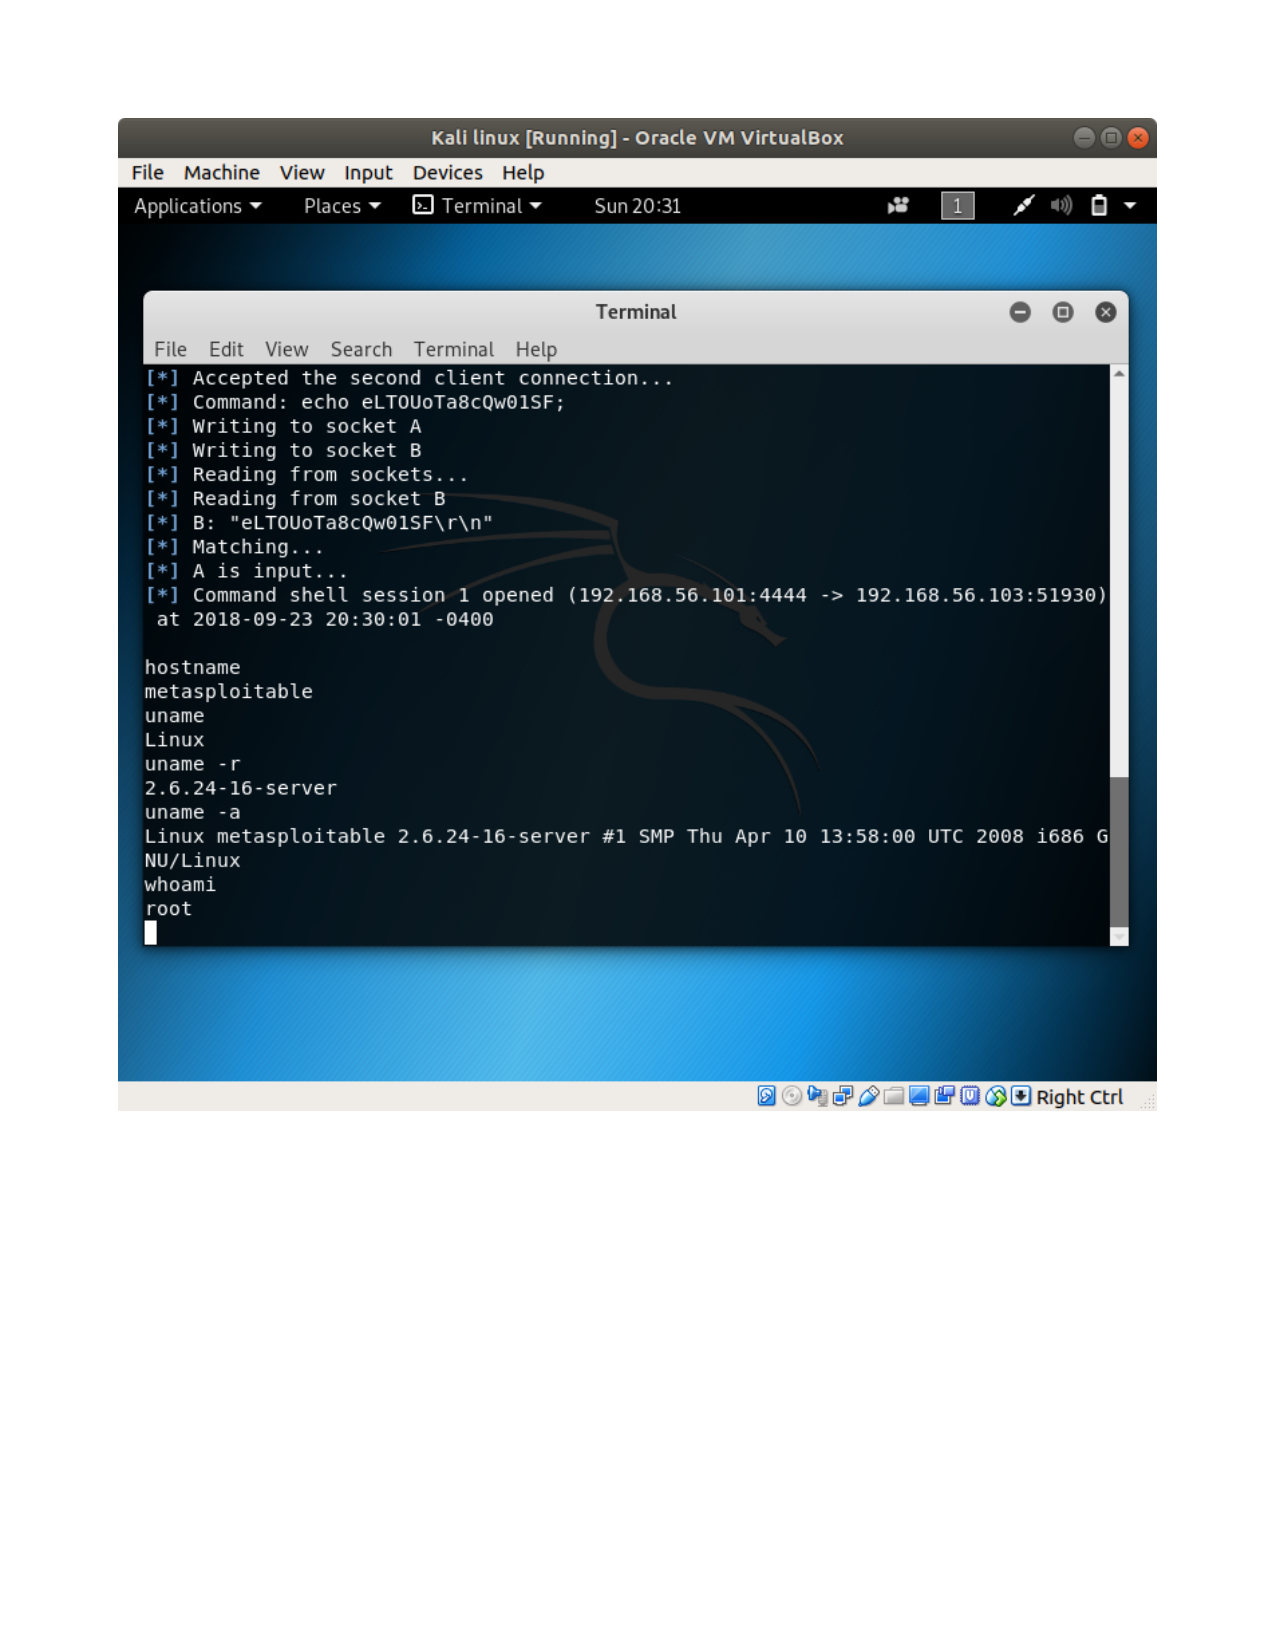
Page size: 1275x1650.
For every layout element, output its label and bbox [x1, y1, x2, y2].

picture [118, 118, 1157, 1111]
